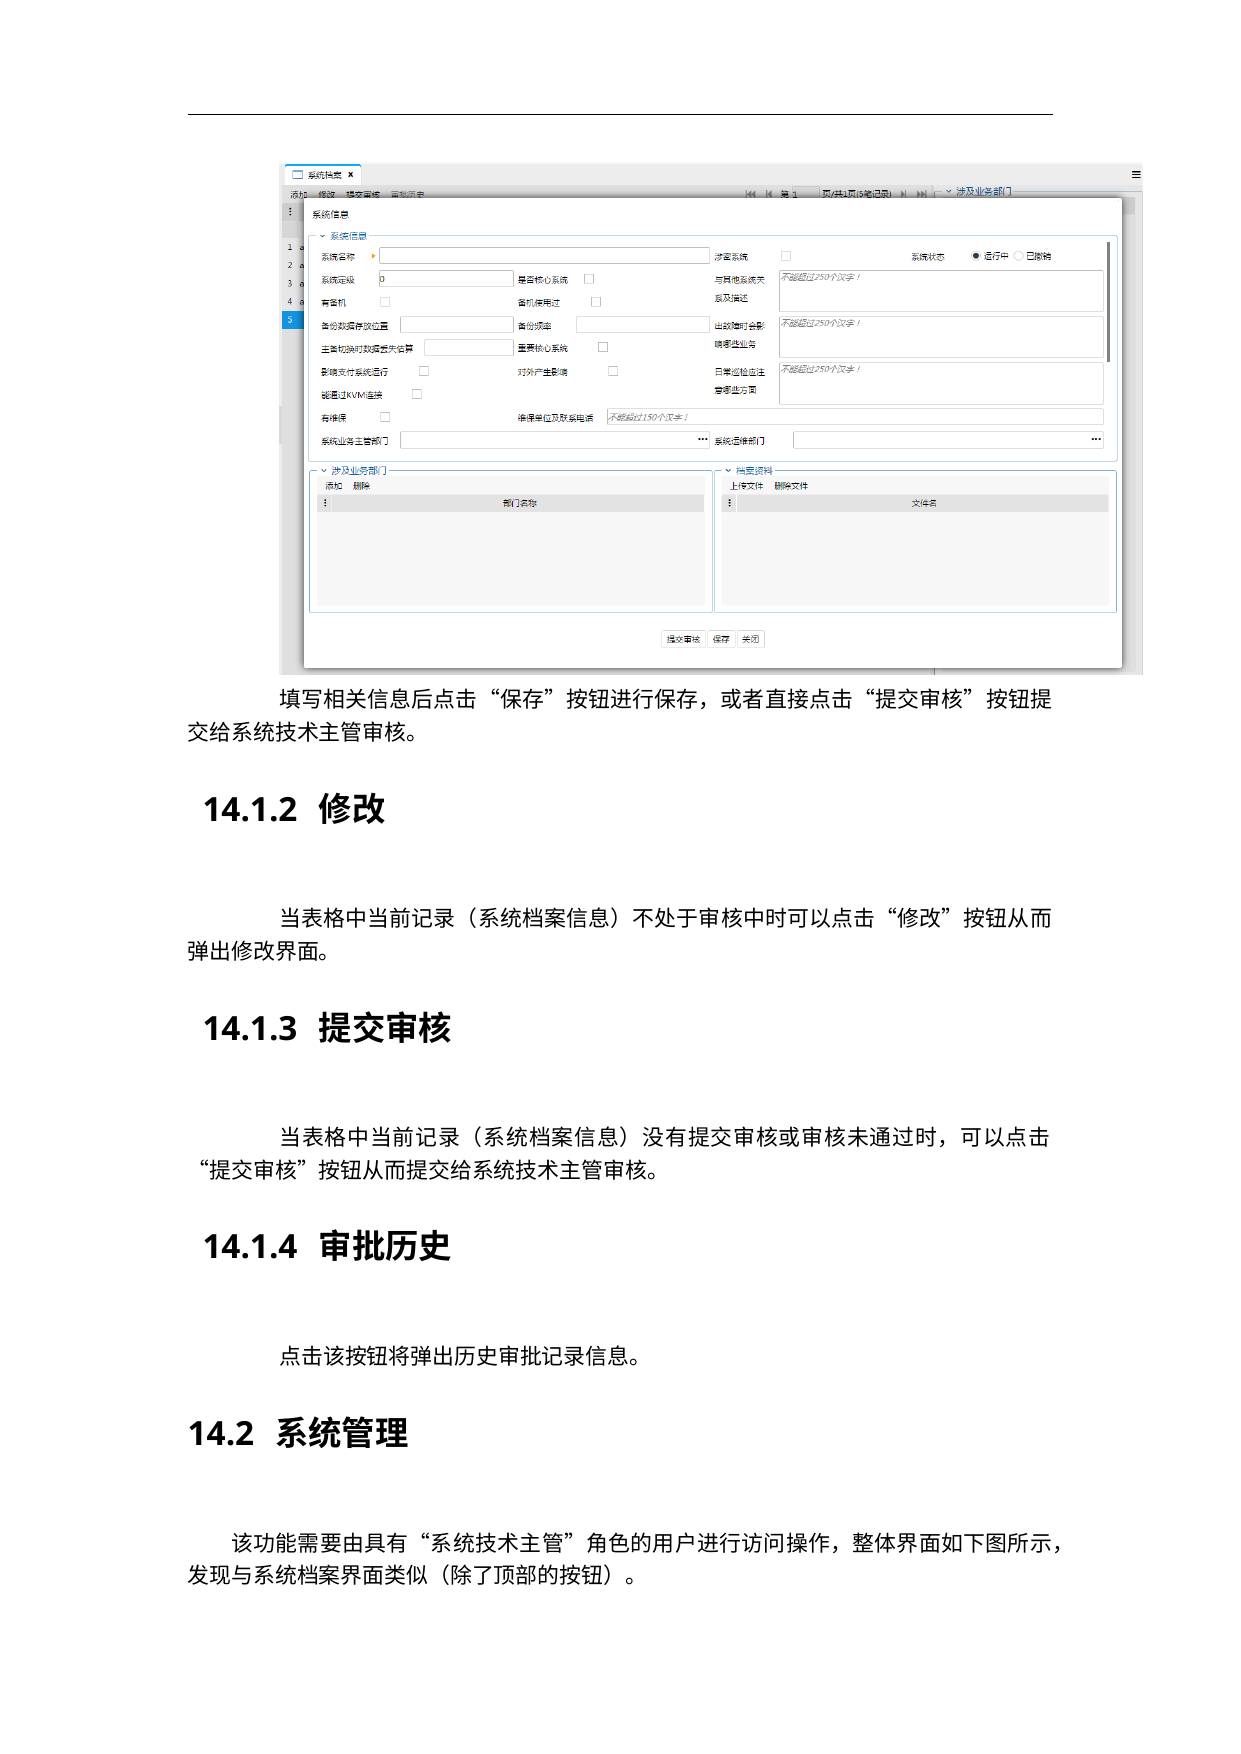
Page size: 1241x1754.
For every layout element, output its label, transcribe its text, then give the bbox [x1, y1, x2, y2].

text 填写相关信息后点击“保存”按钮进行保存，或者直接点击“提交审核”按钮提交给系统技术主管审核。 [187, 682, 1053, 747]
subtitle 系统管理 [187, 1398, 1053, 1463]
text 点击该按钮将弹出历史审批记录信息。 [187, 1339, 1053, 1371]
text 当表格中当前记录（系统档案信息）不处于审核中时可以点击“修改”按钮从而弹出修改界面。 [187, 901, 1053, 966]
subtitle 审批历史 [202, 1212, 1053, 1277]
picture [279, 162, 1143, 675]
subtitle 修改 [202, 774, 1053, 839]
text 当表格中当前记录（系统档案信息）没有提交审核或审核未通过时，可以点击“提交审核”按钮从而提交给系统技术主管审核。 [187, 1120, 1053, 1185]
subtitle 提交审核 [202, 993, 1053, 1058]
text 该功能需要由具有“系统技术主管”角色的用户进行访问操作，整体界面如下图所示，发现与系统档案界面类似（除了顶部的按钮）。 [187, 1525, 1053, 1590]
